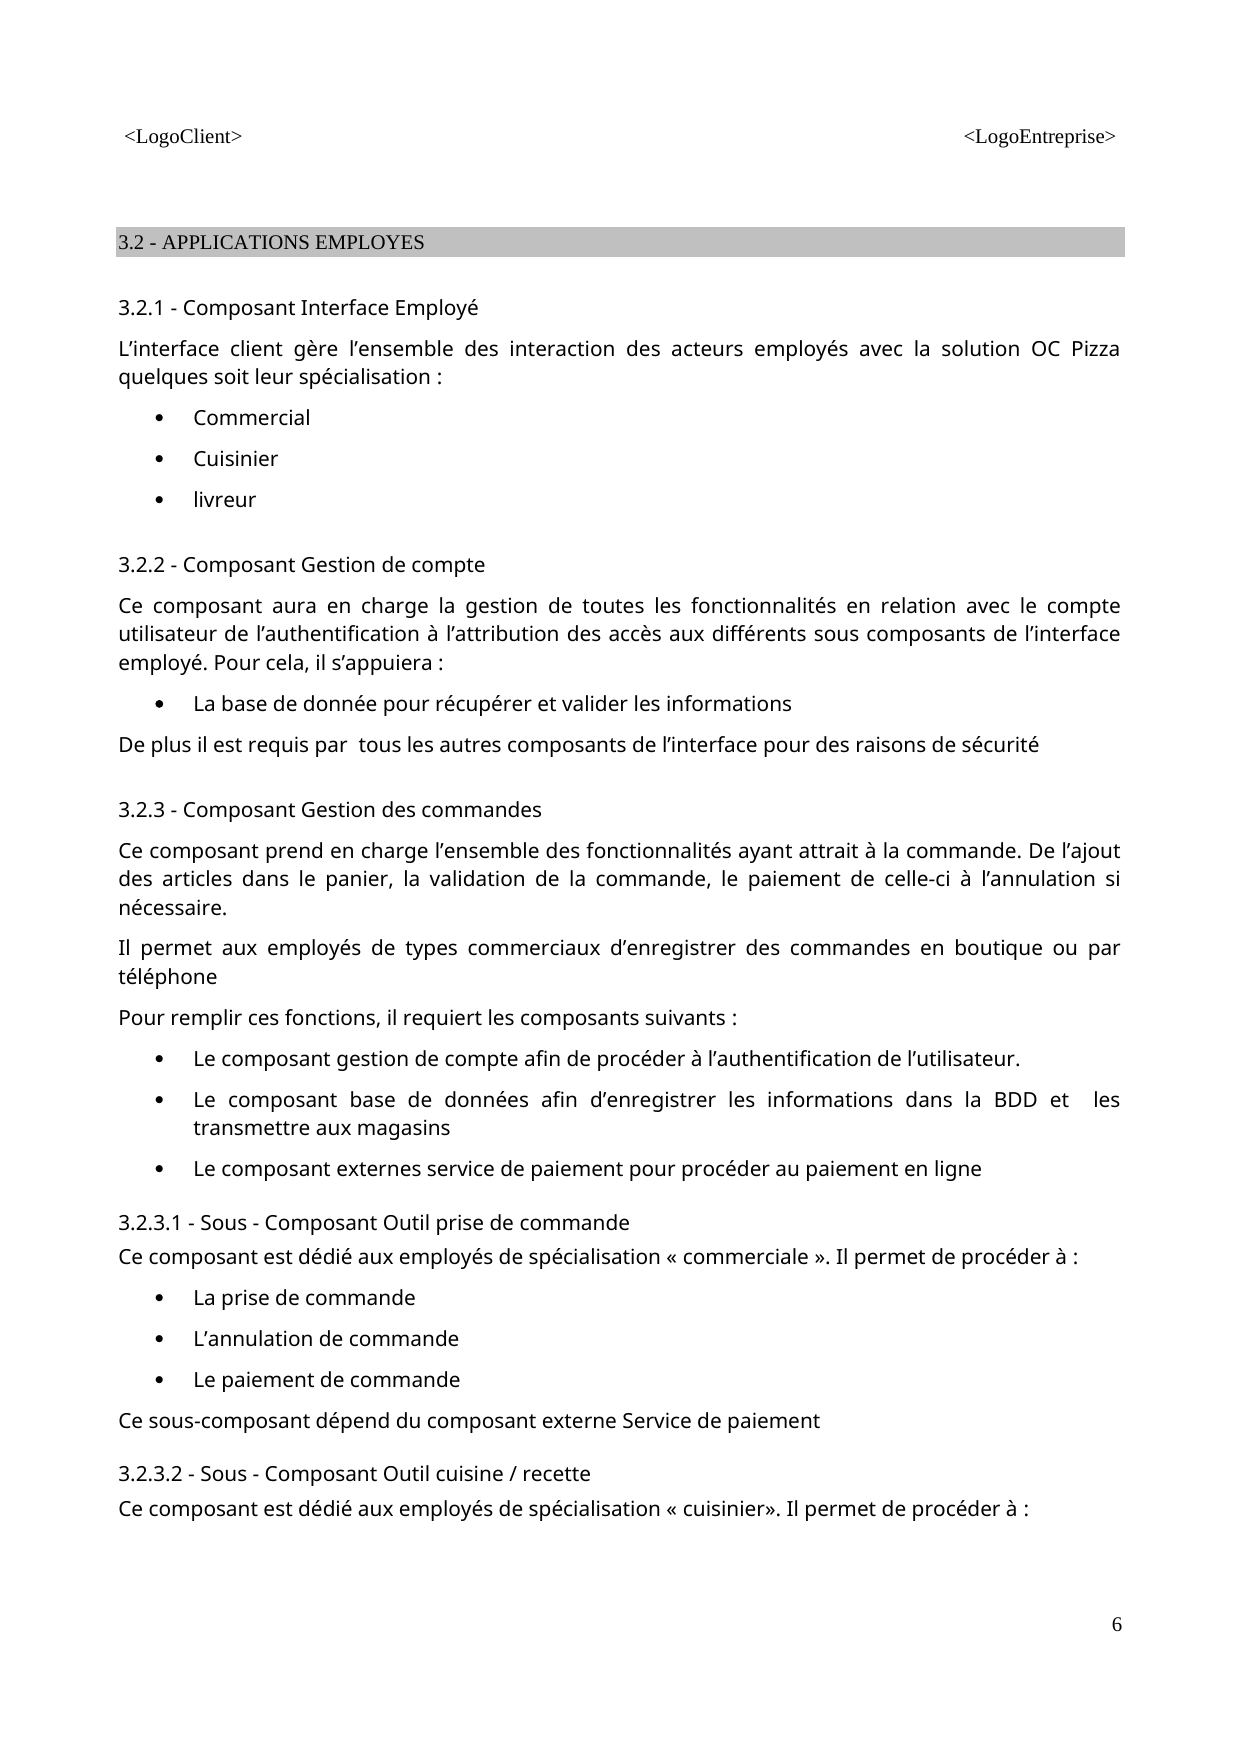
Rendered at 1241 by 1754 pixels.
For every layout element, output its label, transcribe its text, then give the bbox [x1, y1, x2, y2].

text L’interface client gère l’ensemble des interaction des acteurs employés avec la solution OC Pizza quelques soit leur spécialisation : [118, 334, 1122, 391]
text Ce composant est dédié aux employés de spécialisation « commerciale ». Il permet de procéder à : [118, 1242, 1122, 1271]
subtitle Composant Gestion des commandes [118, 795, 1122, 823]
list La prise de commande [156, 1283, 1122, 1312]
list Le paiement de commande [156, 1365, 1122, 1393]
list L’annulation de commande [156, 1324, 1122, 1353]
text Ce composant aura en charge la gestion de toutes les fonctionnalités en relation avec le compte utilisateur de l’authentification à l’attribution des accès aux différents sous composants de l’interface employé. Pour cela, il s’appuiera : [118, 591, 1122, 676]
list Commercial [156, 403, 1122, 432]
subtitle Composant Interface Employé [118, 293, 1122, 321]
text Ce composant prend en charge l’ensemble des fonctionnalités ayant attrait à la commande. De l’ajout des articles dans le panier, la validation de la commande, le paiement de celle-ci à l’annulation si nécessaire. [118, 836, 1122, 921]
subtitle APPLICATIONS EMPLOYES [117, 228, 1124, 256]
text Pour remplir ces fonctions, il requiert les composants suivants : [118, 1003, 1122, 1031]
list La base de donnée pour récupérer et valider les informations [156, 689, 1122, 717]
text De plus il est requis par tous les autres composants de l’interface pour des raisons de sécurité [118, 730, 1122, 758]
list livreur [156, 485, 1122, 513]
subtitle Sous - Composant Outil prise de commande [118, 1208, 1122, 1236]
subtitle Sous - Composant Outil cuisine / recette [118, 1459, 1122, 1488]
text Il permet aux employés de types commerciaux d’enregistrer des commandes en boutique ou par téléphone [118, 933, 1122, 990]
text Ce composant est dédié aux employés de spécialisation « cuisinier». Il permet de procéder à : [118, 1494, 1122, 1523]
subtitle Composant Gestion de compte [118, 550, 1122, 579]
list Le composant base de données afin d’enregistrer les informations dans la BDD et les transmettre aux magasins [156, 1085, 1122, 1142]
list Le composant externes service de paiement pour procéder au paiement en ligne [156, 1154, 1122, 1183]
text Ce sous-composant dépend du composant externe Service de paiement [118, 1406, 1122, 1434]
list Le composant gestion de compte afin de procéder à l’authentification de l’utilisateur. [156, 1044, 1122, 1072]
list Cuisinier [156, 444, 1122, 473]
